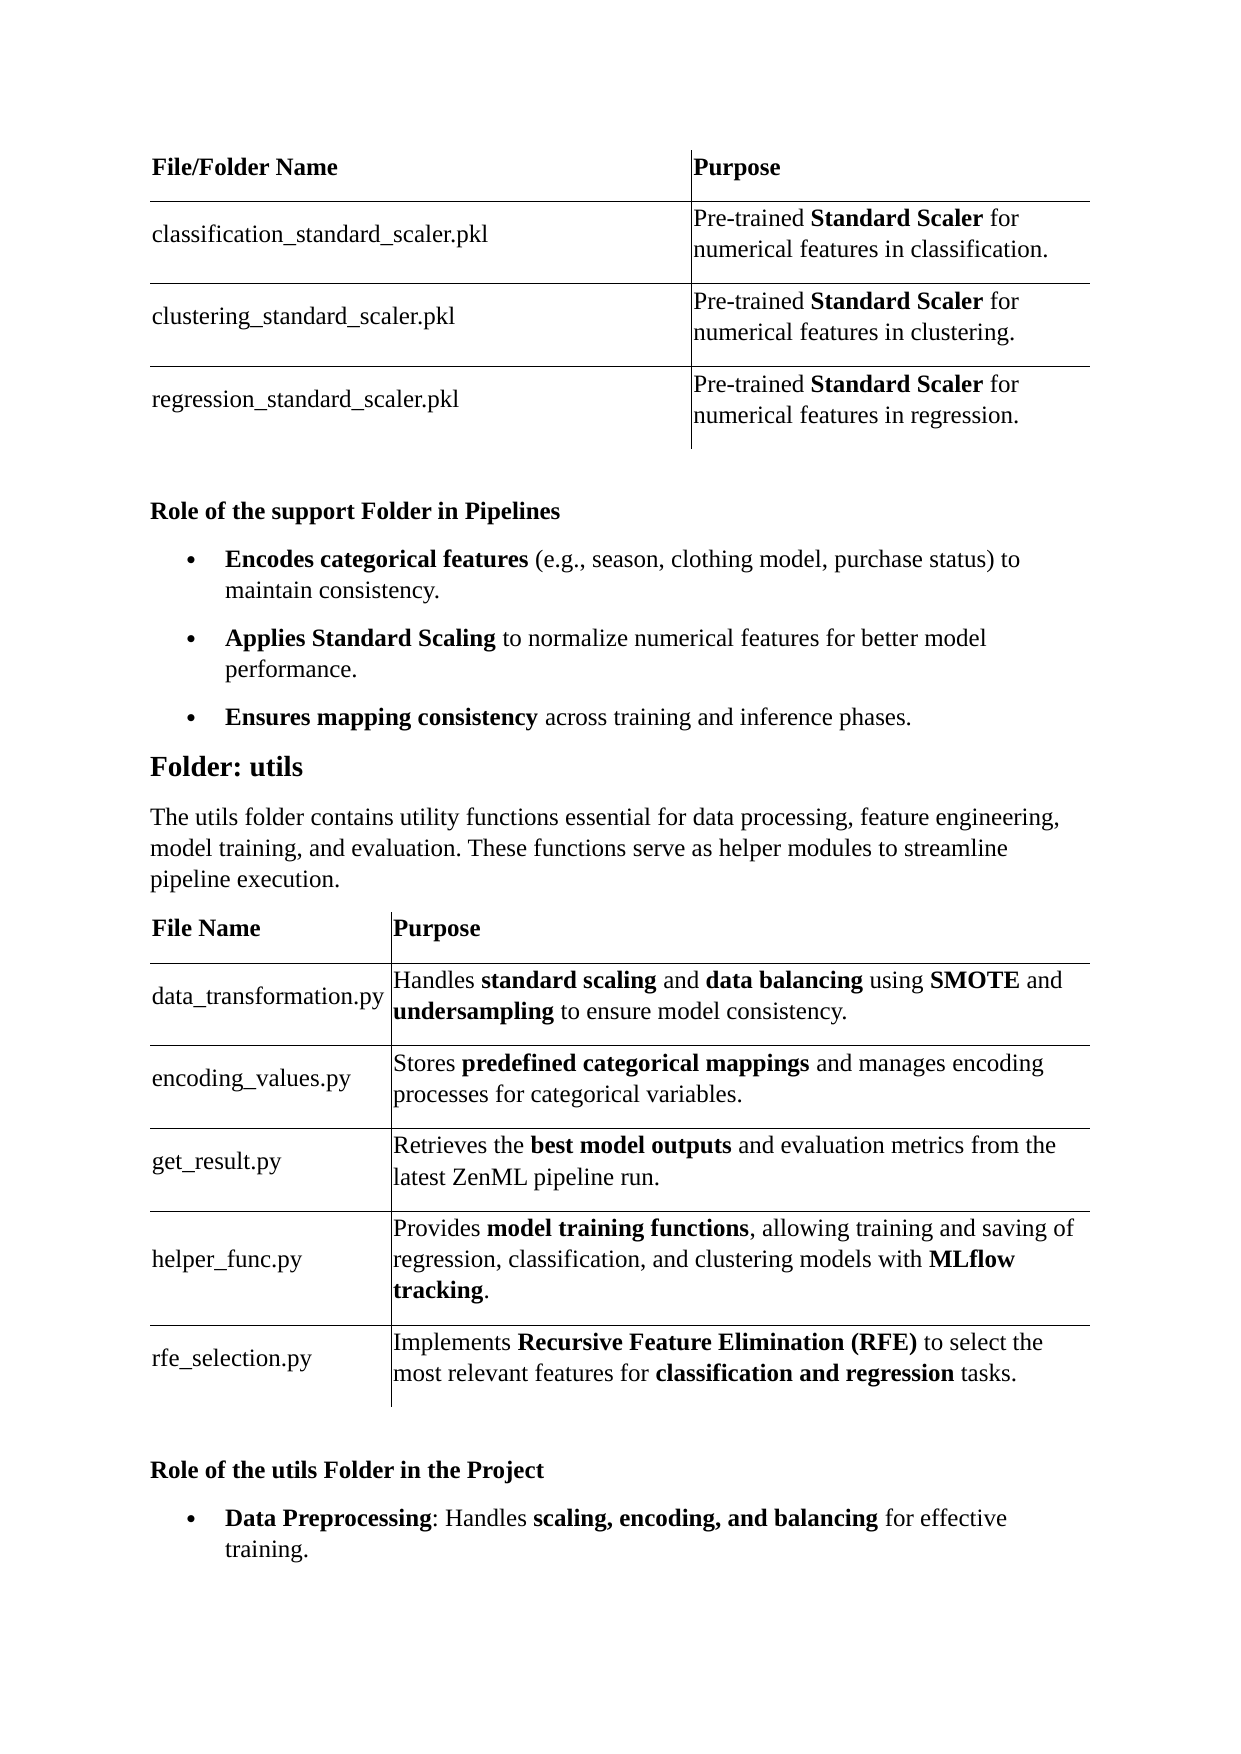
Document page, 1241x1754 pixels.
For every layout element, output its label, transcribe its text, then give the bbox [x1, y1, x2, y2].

table_cell classification_standard_scaler.pkl [150, 202, 691, 283]
table_cell Provides model training functions, allowing training and saving of regression, classification, and clustering models with MLflow tracking. [392, 1212, 1090, 1324]
table_cell Implements Recursive Feature Elimination (RFE) to select the most relevant features for classification and regression tasks. [392, 1326, 1090, 1407]
table_cell data_transformation.py [150, 964, 391, 1045]
list Encodes categorical features (e.g., season, clothing model, purchase status) to maintain consistency. [187, 544, 1090, 604]
table_cell encoding_values.py [150, 1046, 391, 1128]
table_header Purpose [692, 150, 1090, 201]
table_cell rfe_selection.py [150, 1326, 391, 1407]
table_cell helper_func.py [150, 1212, 391, 1324]
list Ensures mapping consistency across training and inference phases. [187, 702, 1090, 730]
table_header File Name [150, 912, 391, 963]
text Role of the utils Folder in the Project [150, 1455, 1090, 1484]
list Applies Standard Scaling to normalize numerical features for better model performance. [187, 623, 1090, 683]
text The utils folder contains utility functions essential for data processing, feature engineering, model training, and evaluation. These functions serve as helper modules to streamline pipeline execution. [150, 802, 1090, 893]
table_header File/Folder Name [150, 150, 691, 201]
table_cell Handles standard scaling and data balancing using SMOTE and undersampling to ensure model consistency. [392, 964, 1090, 1045]
table_cell Pre-trained Standard Scaler for numerical features in classification. [692, 202, 1090, 283]
table_cell Retrieves the best model outputs and evaluation metrics from the latest ZenML pipeline run. [392, 1129, 1090, 1211]
table_header Purpose [392, 912, 1090, 963]
table_cell regression_standard_scaler.pkl [150, 367, 691, 449]
table_cell Pre-trained Standard Scaler for numerical features in clustering. [692, 284, 1090, 366]
text Folder: utils [150, 749, 1090, 783]
table_cell Stores predefined categorical mappings and manages encoding processes for categorical variables. [392, 1046, 1090, 1128]
list Data Preprocessing: Handles scaling, encoding, and balancing for effective training. [187, 1503, 1090, 1562]
table_cell get_result.py [150, 1129, 391, 1211]
table_cell Pre-trained Standard Scaler for numerical features in regression. [692, 367, 1090, 449]
table_cell clustering_standard_scaler.pkl [150, 284, 691, 366]
text Role of the support Folder in Pipelines [150, 496, 1090, 525]
